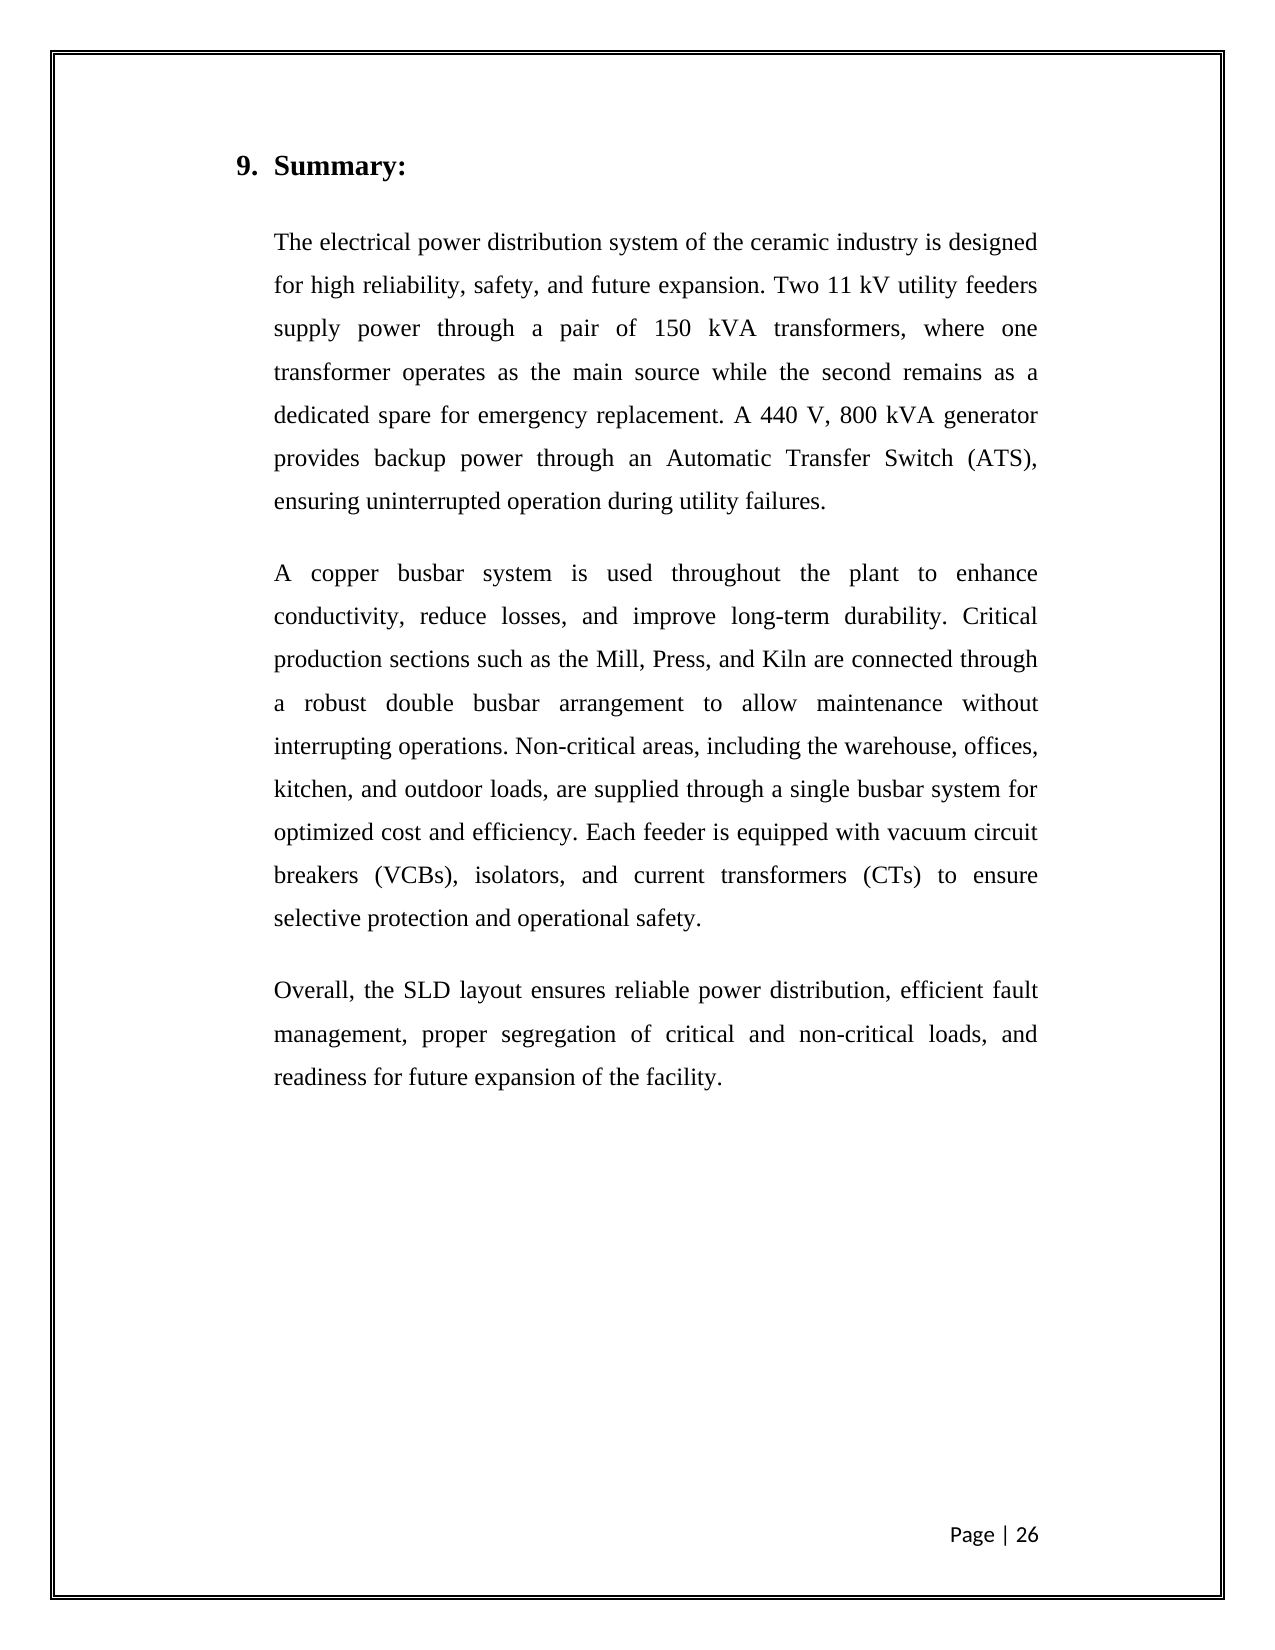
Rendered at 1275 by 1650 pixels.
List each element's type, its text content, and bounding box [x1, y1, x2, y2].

text Overall, the SLD layout ensures reliable power distribution, efficient fault management, proper segregation of critical and non-critical loads, and readiness for future expansion of the facility. [274, 976, 1039, 1091]
list Summary: [236, 148, 1039, 181]
text The electrical power distribution system of the ceramic industry is designed for high reliability, safety, and future expansion. Two 11 kV utility feeders supply power through a pair of 150 kVA transformers, where one transformer operates as the main source while the second remains as a dedicated spare for emergency replacement. A 440 V, 800 kVA generator provides backup power through an Automatic Transfer Switch (ATS), ensuring uninterrupted operation during utility failures. [274, 227, 1039, 515]
text A copper busbar system is used throughout the plant to enhance conductivity, reduce losses, and improve long-term durability. Critical production sections such as the Mill, Press, and Kiln are connected through a robust double busbar arrangement to allow maintenance without interrupting operations. Non-critical areas, including the warehouse, offices, kitchen, and outdoor loads, are supplied through a single busbar system for optimized cost and efficiency. Each feeder is equipped with vacuum circuit breakers (VCBs), isolators, and current transformers (CTs) to ensure selective protection and operational safety. [274, 558, 1039, 932]
